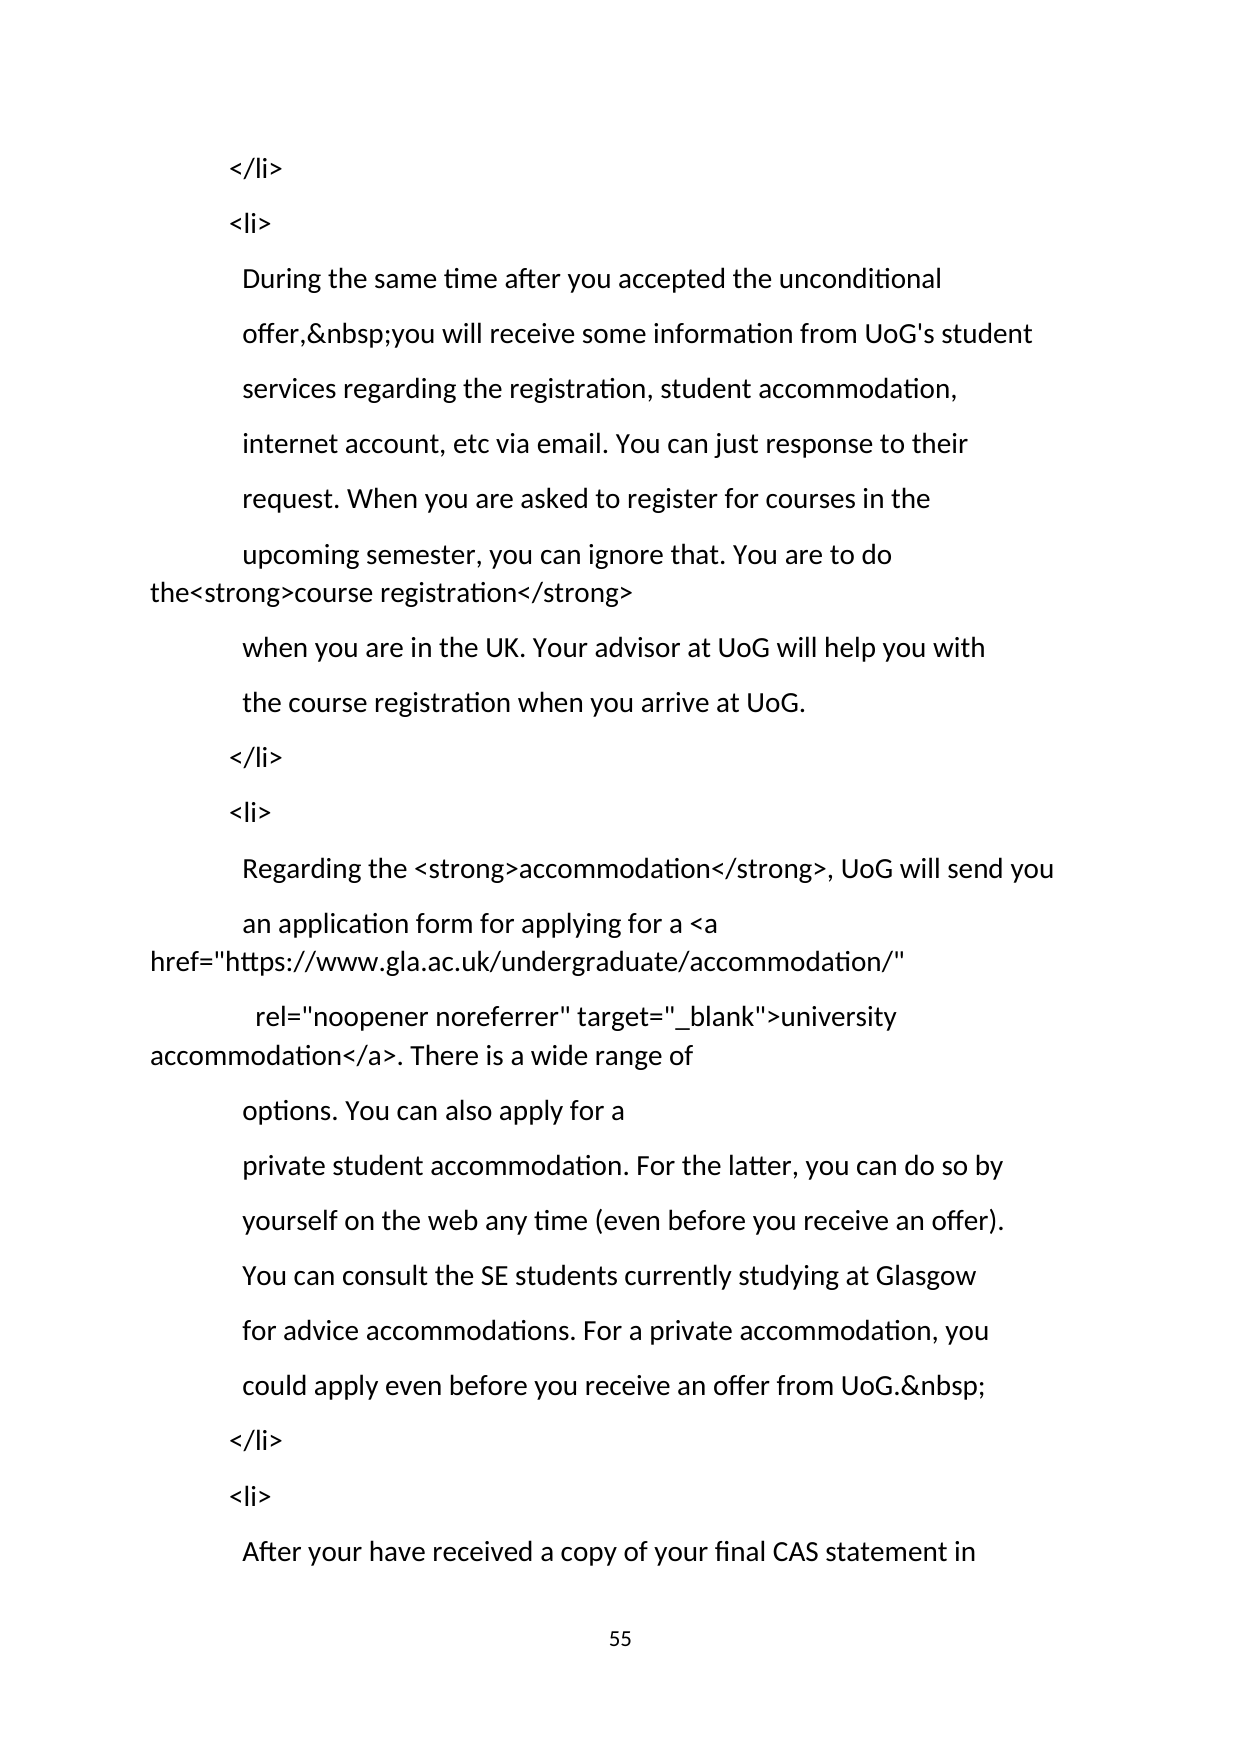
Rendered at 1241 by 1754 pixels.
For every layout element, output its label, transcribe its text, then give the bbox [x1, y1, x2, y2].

text During the same time after you accepted the unconditional [150, 260, 1090, 296]
text request. When you are asked to register for courses in the [150, 481, 1090, 516]
text <li> [150, 205, 1090, 241]
text could apply even before you receive an offer from UoG.&nbsp; [150, 1367, 1090, 1403]
text options. You can also apply for a [150, 1092, 1090, 1127]
text internet account, etc via email. You can just response to their [150, 426, 1090, 461]
text the course registration when you arrive at UoG. [150, 684, 1090, 720]
text Regarding the <strong>accommodation</strong>, UoG will send you [150, 850, 1090, 885]
text offer,&nbsp;you will receive some information from UoG's student [150, 315, 1090, 351]
text </li> [150, 739, 1090, 775]
text You can consult the SE students currently studying at Glasgow [150, 1257, 1090, 1293]
text </li> [150, 150, 1090, 186]
text rel="noopener noreferrer" target="_blank">university accommodation</a>. There is a wide range of [150, 998, 1090, 1072]
text upcoming semester, you can ignore that. You are to do the<strong>course registration</strong> [150, 536, 1090, 610]
text for advice accommodations. For a private accommodation, you [150, 1312, 1090, 1348]
text yourself on the web any time (even before you receive an offer). [150, 1202, 1090, 1238]
text private student accommodation. For the latter, you can do so by [150, 1147, 1090, 1183]
text After your have received a copy of your final CAS statement in [150, 1533, 1090, 1568]
text <li> [150, 1478, 1090, 1513]
text </li> [150, 1422, 1090, 1458]
text services regarding the registration, student accommodation, [150, 370, 1090, 406]
text an application form for applying for a <a href="https://www.gla.ac.uk/undergraduate/accommodation/" [150, 905, 1090, 979]
text when you are in the UK. Your advisor at UoG will help you with [150, 629, 1090, 665]
text <li> [150, 794, 1090, 830]
